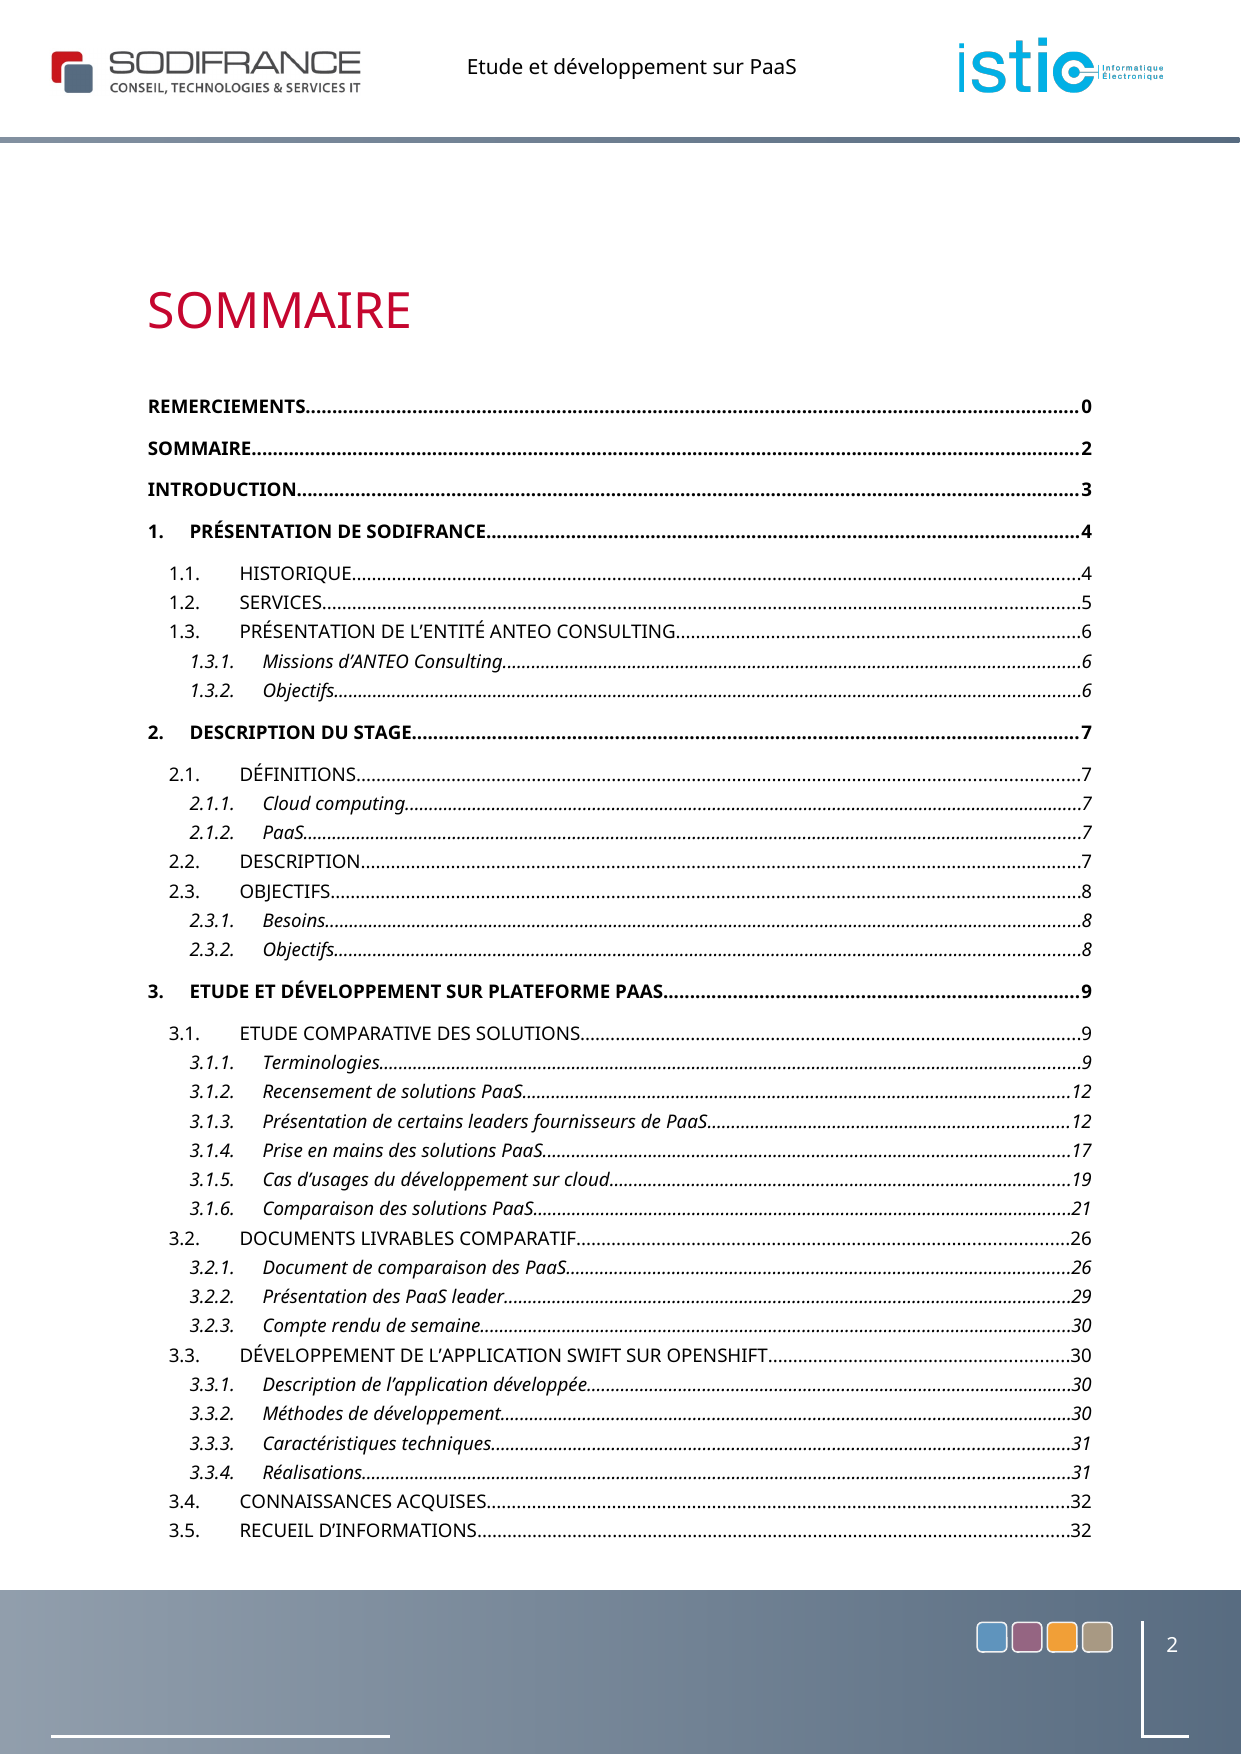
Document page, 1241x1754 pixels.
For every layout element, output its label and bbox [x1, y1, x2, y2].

picture [938, 21, 1184, 109]
picture [48, 48, 361, 96]
